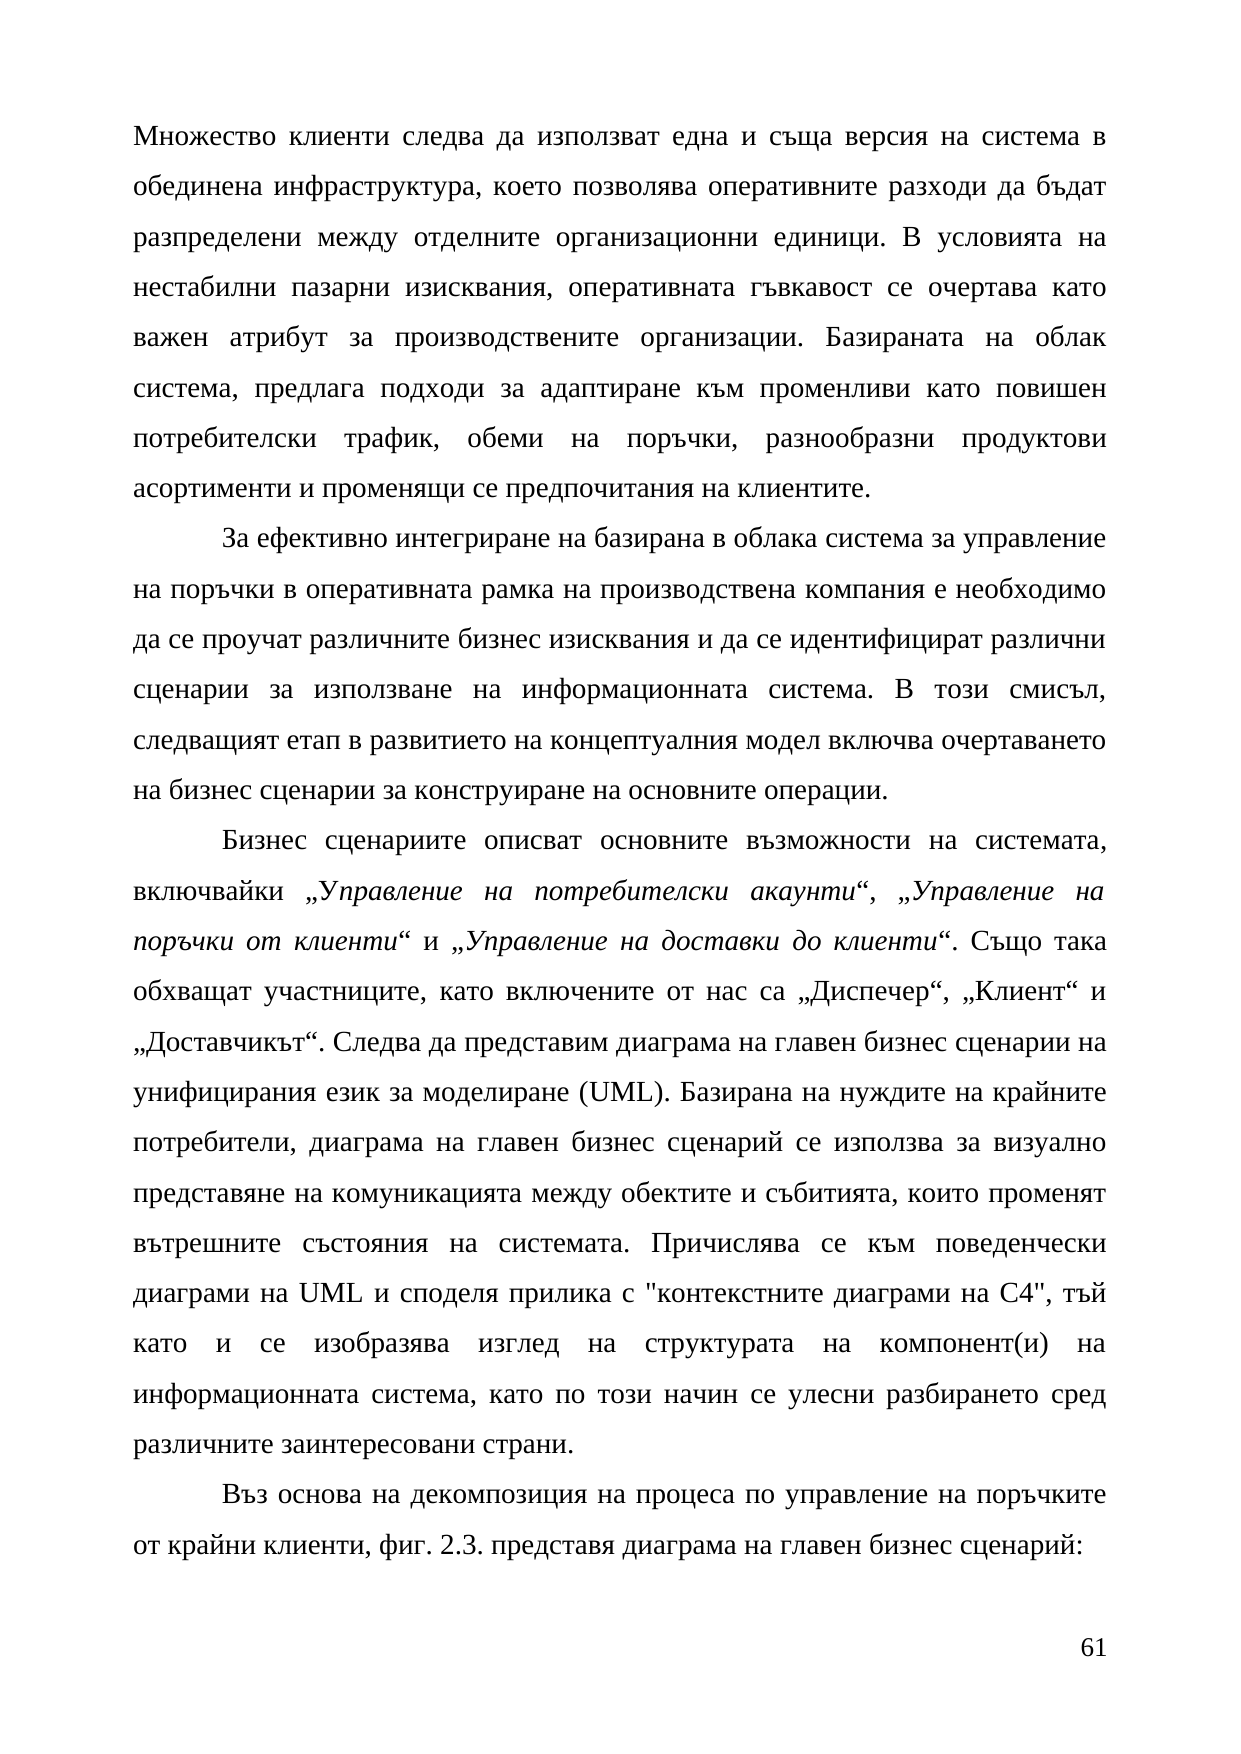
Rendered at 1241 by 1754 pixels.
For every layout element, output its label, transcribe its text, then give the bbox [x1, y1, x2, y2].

text Бизнес сценариите описват основните възможности на системата, включвайки „Управление на потребителски акаунти“, „Управление на поръчки от клиенти“ и „Управление на доставки до клиенти“. Също така обхващат участниците, като включените от нас са „Диспечер“, „Клиент“ и „Доставчикът“. Следва да представим диаграма на главен бизнес сценарии на унифицирания език за моделиране (UML). Базирана на нуждите на крайните потребители, диаграма на главен бизнес сценарий се използва за визуално представяне на комуникацията между обектите и събитията, които променят вътрешните състояния на системата. Причислява се към поведенчески диаграми на UML и споделя прилика с "контекстните диаграми на C4", тъй като и се изобразява изглед на структурата на компонент(и) на информационната система, като по този начин се улесни разбирането сред различните заинтересовани страни. [133, 822, 1107, 1460]
text Въз основа на декомпозиция на процеса по управление на поръчките от крайни клиенти, фиг. 2.3. представя диаграма на главен бизнес сценарий: [133, 1477, 1107, 1560]
text За ефективно интегриране на базирана в облака система за управление на поръчки в оперативната рамка на производствена компания е необходимо да се проучат различните бизнес изисквания и да се идентифицират различни сценарии за използване на информационната система. В този смисъл, следващият етап в развитието на концептуалния модел включва очертаването на бизнес сценарии за конструиране на основните операции. [133, 521, 1107, 806]
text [133, 118, 1107, 504]
